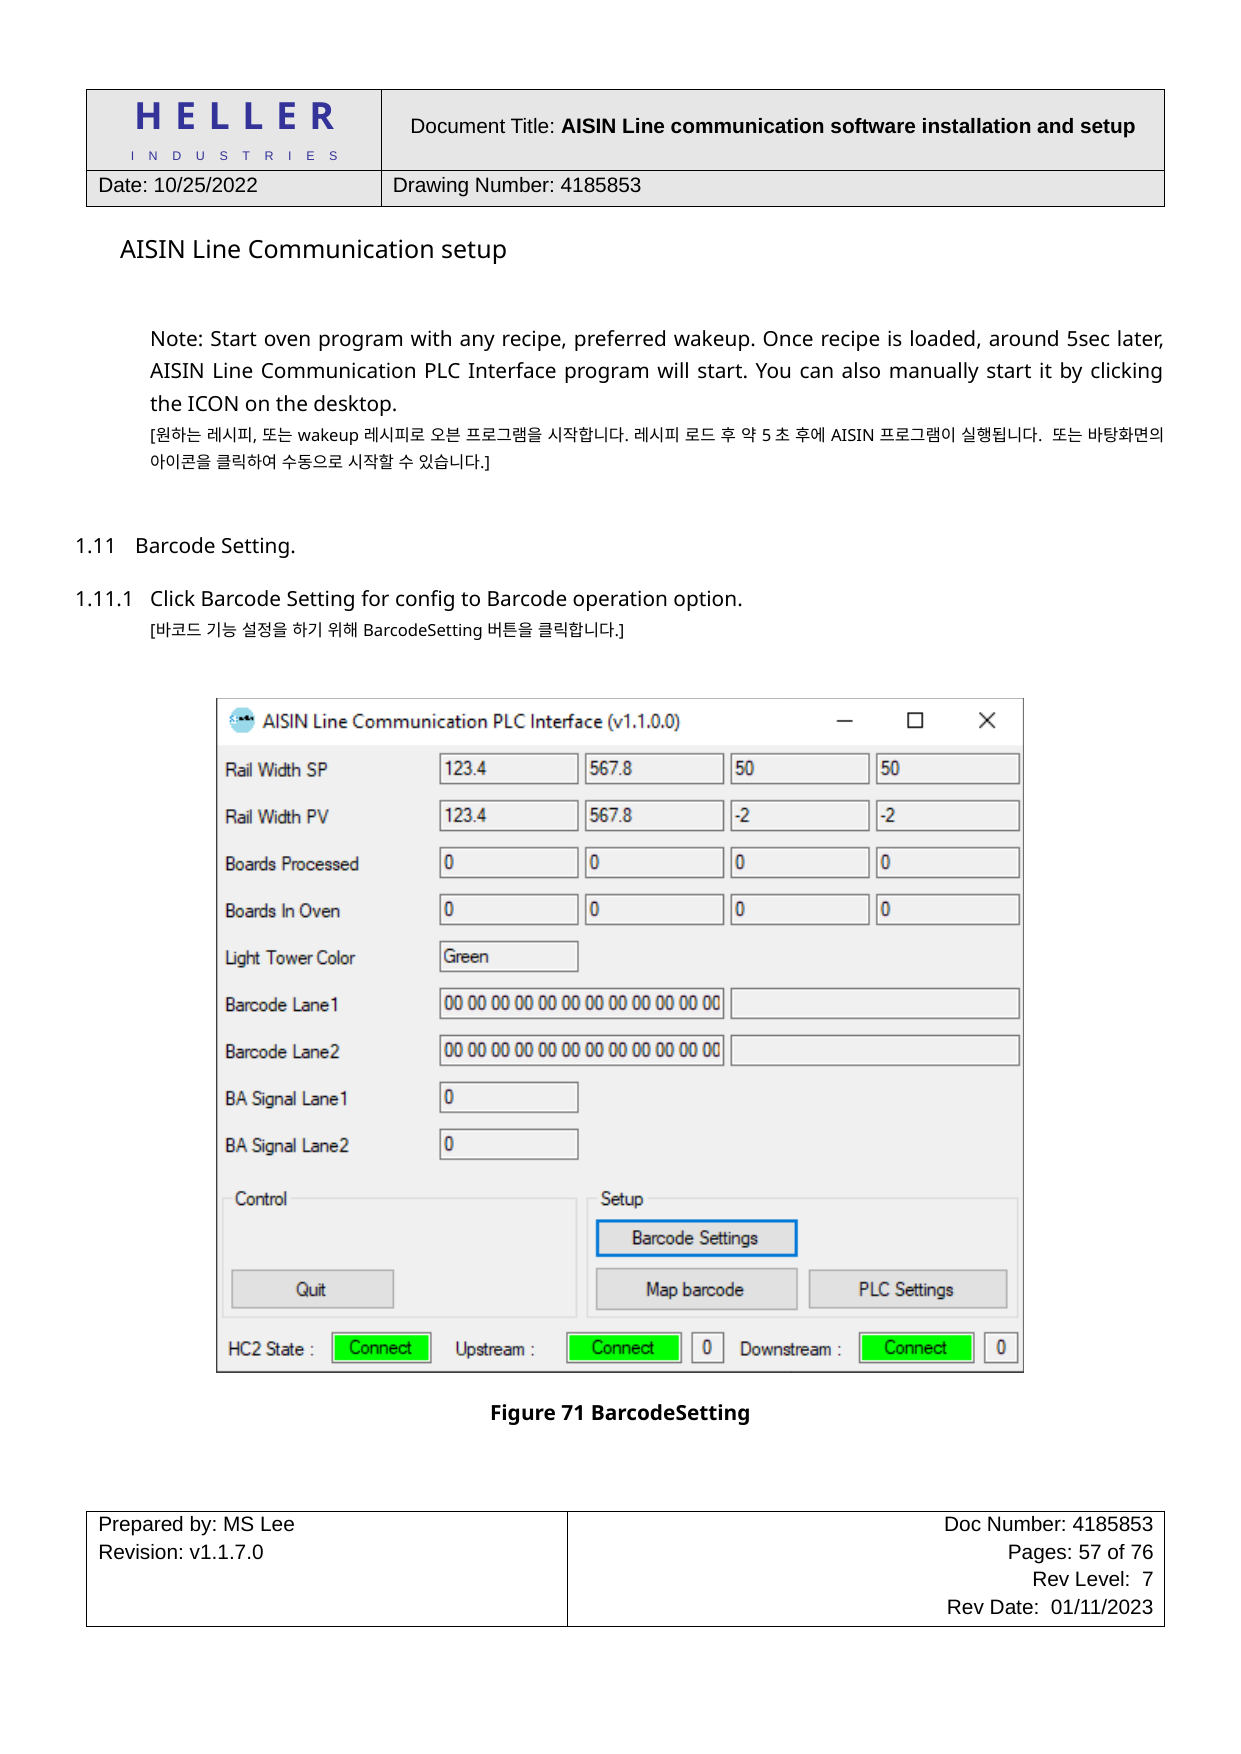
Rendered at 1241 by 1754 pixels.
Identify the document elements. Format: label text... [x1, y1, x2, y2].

subtitle Click Barcode Setting for config to Barcode operation option. [75, 584, 1165, 613]
text Note: Start oven program with any recipe, preferred wakeup. Once recipe is loaded, around 5sec later, AISIN Line Communication PLC Interface program will start. You can also manually start it by clicking the ICON on the desktop. [150, 324, 1165, 417]
text Figure 71 BarcodeSetting [75, 1398, 1165, 1426]
text AISIN Line Communication setup [120, 231, 1165, 265]
list [바코드 기능 설정을 하기 위해 BarcodeSetting 버튼을 클릭합니다.] [150, 617, 1165, 641]
subtitle Barcode Setting. [75, 531, 1165, 559]
picture [216, 698, 1024, 1373]
list [원하는 레시피, 또는 wakeup 레시피로 오븐 프로그램을 시작합니다. 레시피 로드 후 약 5초 후에 AISIN 프로그램이 실행됩니다. 또는 바탕화면의 아이콘을 클릭하여 수동으로 시작할 수 있습니다.] [150, 422, 1165, 474]
